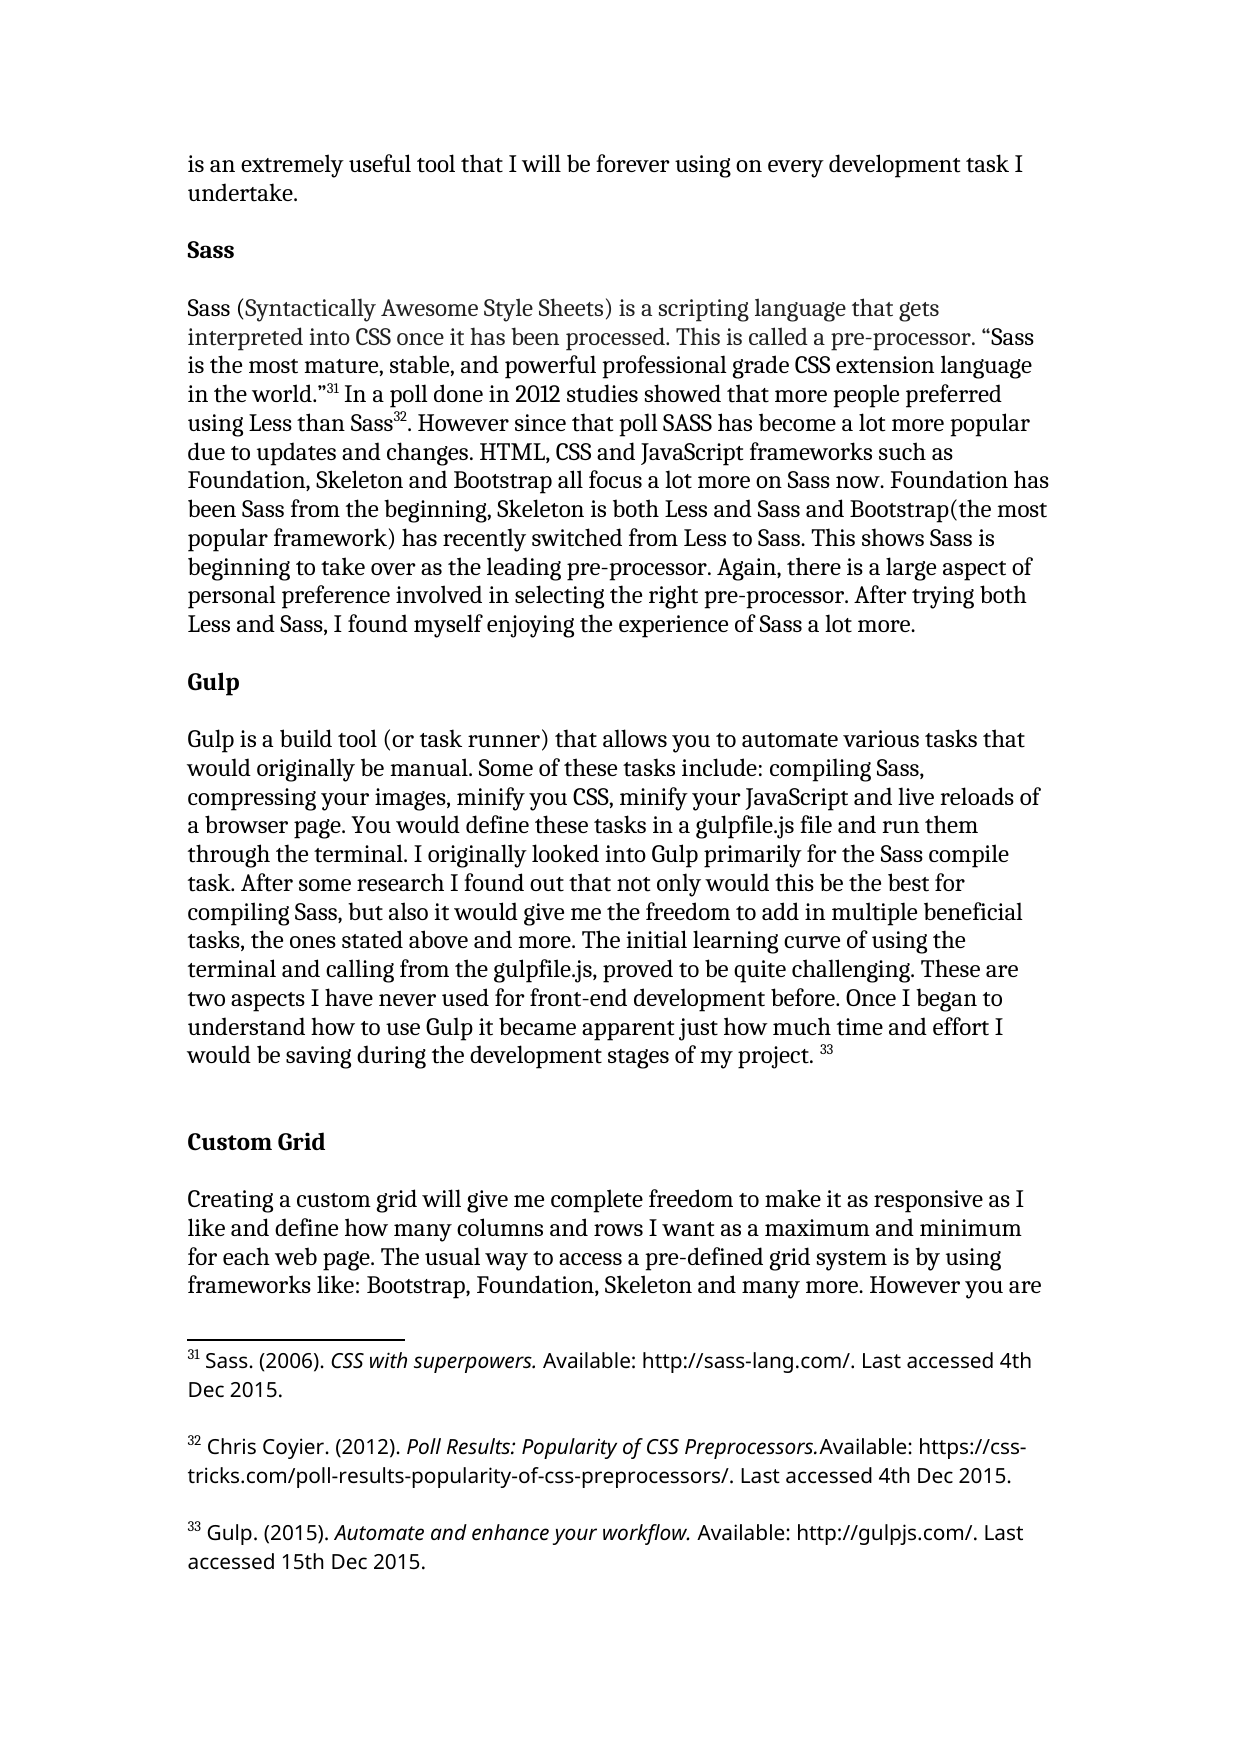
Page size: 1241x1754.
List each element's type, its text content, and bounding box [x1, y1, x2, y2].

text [187, 1185, 1053, 1300]
text Custom Grid [187, 1127, 1053, 1156]
text Git is a version control system (VCS) that allows you to remotely save changes made to your work. You can then push those changes online. Once those changes have been pushed online they are forever saved online as the updated version. Github is the online repo used to host my files. It shows you the bits of code that you have removed and the new code added to replace it. This allows you to monitor your work and see when certain changes were made. I have never used Git until this project. It is an extremely useful tool that I will be forever using on every development task I undertake. [187, 150, 1053, 207]
text Gulp is a build tool (or task runner) that allows you to automate various tasks that would originally be manual. Some of these tasks include: compiling Sass, compressing your images, minify you CSS, minify your JavaScript and live reloads of a browser page. You would define these tasks in a gulpfile.js file and run them through the terminal. I originally looked into Gulp primarily for the Sass compile task. After some research I found out that not only would this be the best for compiling Sass, but also it would give me the freedom to add in multiple beneficial tasks, the ones stated above and more. The initial learning curve of using the terminal and calling from the gulpfile.js, proved to be quite challenging. These are two aspects I have never used for front-end development before. Once I began to understand how to use Gulp it became apparent just how much time and effort I would be saving during the development stages of my project. [187, 725, 1053, 1070]
text Sass [187, 236, 1053, 265]
text Sass (Syntactically Awesome Style Sheets) is a scripting language that gets interpreted into CSS once it has been processed. This is called a pre-processor. “Sass is the most mature, stable, and powerful professional grade CSS extension language in the world.” In a poll done in 2012 studies showed that more people preferred using Less than Sass. However since that poll SASS has become a lot more popular due to updates and changes. HTML, CSS and JavaScript frameworks such as Foundation, Skeleton and Bootstrap all focus a lot more on Sass now. Foundation has been Sass from the beginning, Skeleton is both Less and Sass and Bootstrap(the most popular framework) has recently switched from Less to Sass. This shows Sass is beginning to take over as the leading pre-processor. Again, there is a large aspect of personal preference involved in selecting the right pre-processor. After trying both Less and Sass, I found myself enjoying the experience of Sass a lot more. [187, 294, 1053, 639]
text Gulp [187, 667, 1053, 696]
